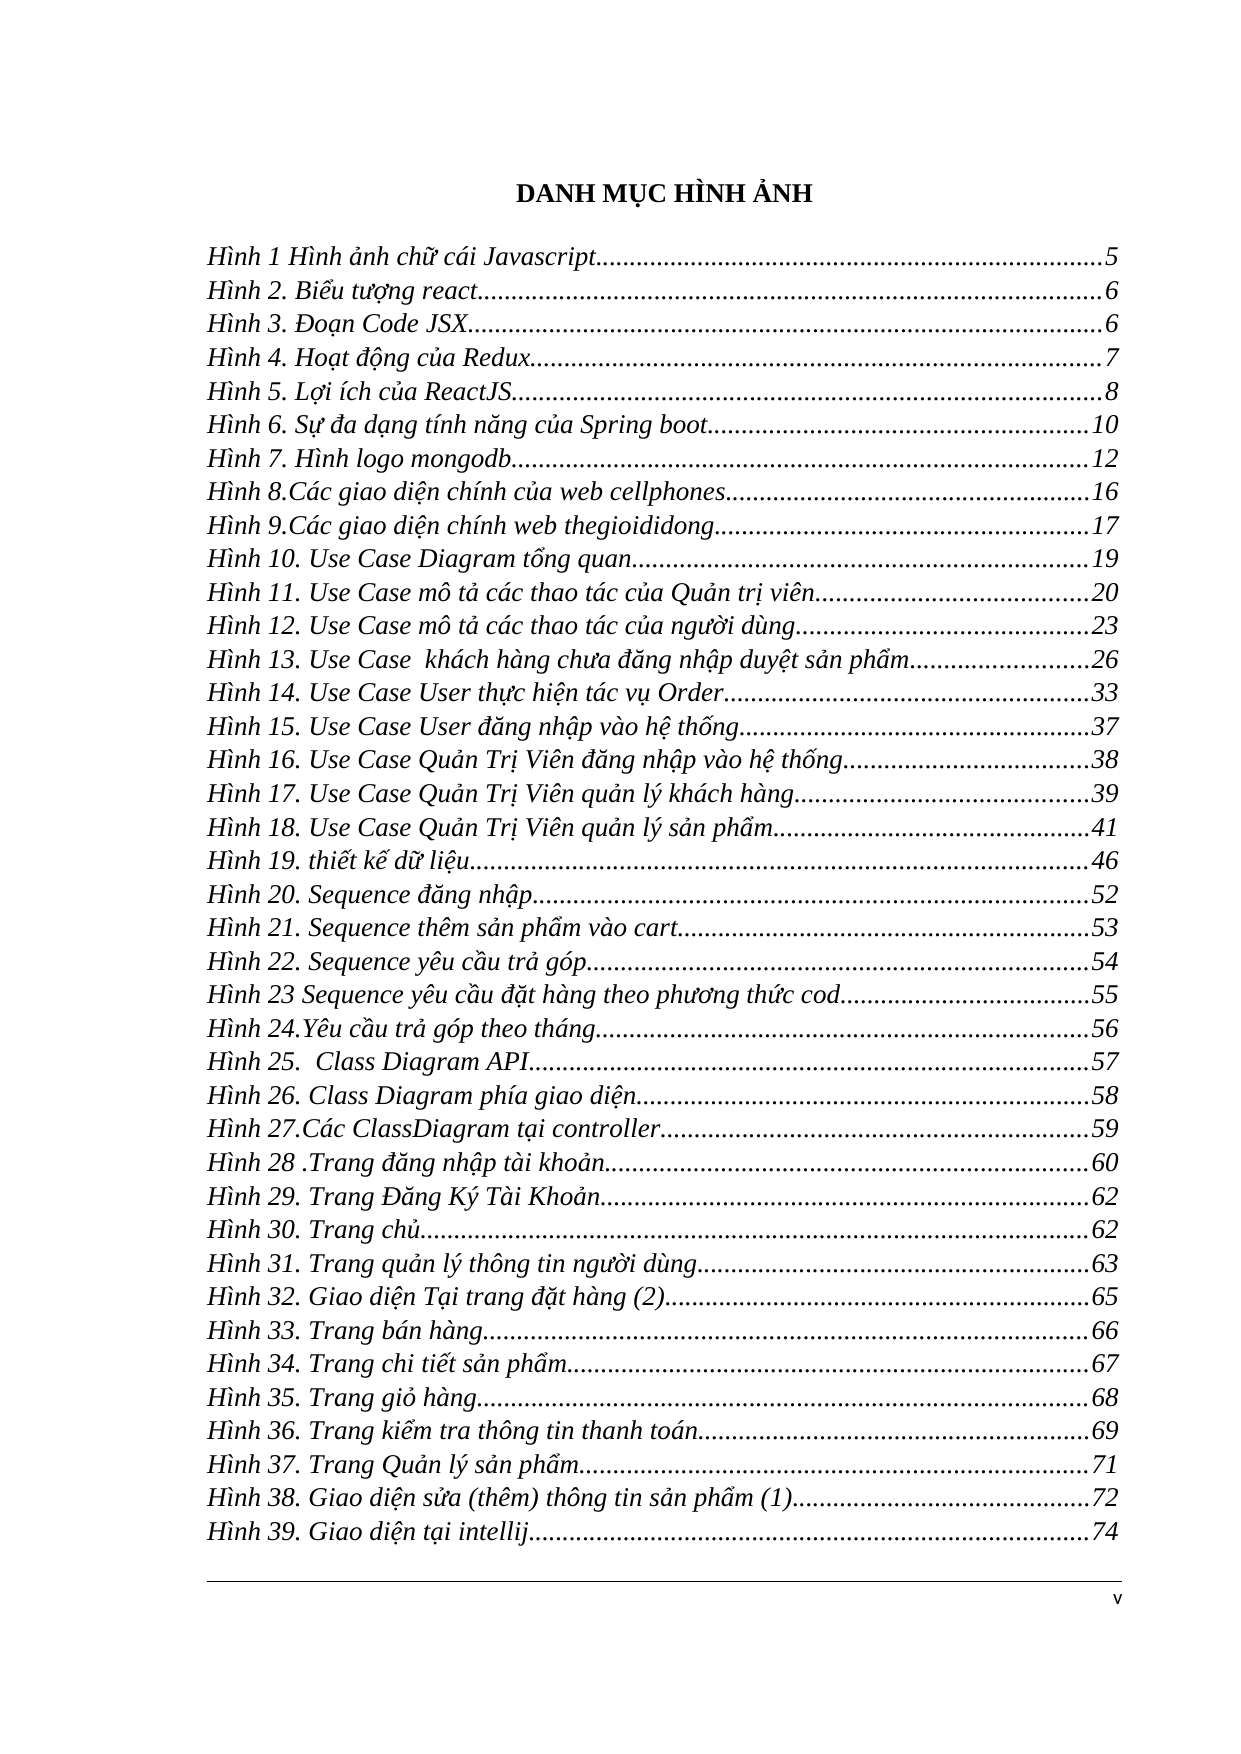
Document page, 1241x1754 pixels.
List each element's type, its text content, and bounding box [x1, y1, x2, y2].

text Hình 11. Use Case mô tả các thao tác của Quản trị viên 20 [207, 576, 1122, 607]
text Hình 19. thiết kế dữ liệu 46 [207, 844, 1122, 875]
text Hình 35. Trang giỏ hàng 68 [207, 1381, 1122, 1412]
text Hình 21. Sequence thêm sản phẩm vào cart 53 [207, 911, 1122, 942]
text Hình 33. Trang bán hàng 66 [207, 1314, 1122, 1345]
text Hình 15. Use Case User đăng nhập vào hệ thống 37 [207, 710, 1122, 741]
text Hình 9.Các giao diện chính web thegioididong 17 [207, 509, 1122, 540]
text Hình 39. Giao diện tại intellij 74 [207, 1515, 1122, 1546]
subtitle DANH MỤC HÌNH ẢNH [207, 177, 1122, 208]
text Hình 30. Trang chủ 62 [207, 1213, 1122, 1244]
text Hình 34. Trang chi tiết sản phẩm 67 [207, 1347, 1122, 1378]
text Hình 25. Class Diagram API 57 [207, 1046, 1122, 1077]
text Hình 7. Hình logo mongodb 12 [207, 442, 1122, 473]
text Hình 18. Use Case Quản Trị Viên quản lý sản phẩm 41 [207, 811, 1122, 842]
text Hình 26. Class Diagram phía giao diện 58 [207, 1079, 1122, 1110]
text Hình 38. Giao diện sửa (thêm) thông tin sản phẩm (1) 72 [207, 1482, 1122, 1513]
text Hình 29. Trang Đăng Ký Tài Khoản 62 [207, 1180, 1122, 1211]
text Hình 23 Sequence yêu cầu đặt hàng theo phương thức cod 55 [207, 978, 1122, 1009]
text Hình 10. Use Case Diagram tổng quan 19 [207, 542, 1122, 573]
text Hình 16. Use Case Quản Trị Viên đăng nhập vào hệ thống 38 [207, 744, 1122, 775]
text Hình 20. Sequence đăng nhập 52 [207, 878, 1122, 909]
text Hình 12. Use Case mô tả các thao tác của người dùng 23 [207, 609, 1122, 641]
text Hình 5. Lợi ích của ReactJS 8 [207, 375, 1122, 406]
text Hình 2. Biểu tượng react 6 [207, 274, 1122, 305]
text Hình 8.Các giao diện chính của web cellphones 16 [207, 475, 1122, 506]
text Hình 24.Yêu cầu trả góp theo tháng 56 [207, 1012, 1122, 1043]
text Hình 27.Các ClassDiagram tại controller 59 [207, 1113, 1122, 1144]
text Hình 32. Giao diện Tại trang đặt hàng (2) 65 [207, 1280, 1122, 1311]
text Hình 31. Trang quản lý thông tin người dùng 63 [207, 1247, 1122, 1278]
text Hình 17. Use Case Quản Trị Viên quản lý khách hàng 39 [207, 777, 1122, 808]
text Hình 4. Hoạt động của Redux 7 [207, 341, 1122, 372]
text Hình 22. Sequence yêu cầu trả góp 54 [207, 945, 1122, 976]
text Hình 37. Trang Quản lý sản phẩm 71 [207, 1448, 1122, 1479]
text Hình 36. Trang kiểm tra thông tin thanh toán 69 [207, 1414, 1122, 1446]
text Hình 28 .Trang đăng nhập tài khoản 60 [207, 1146, 1122, 1177]
text Hình 1 Hình ảnh chữ cái Javascript 5 [207, 241, 1122, 272]
text Hình 13. Use Case khách hàng chưa đăng nhập duyệt sản phẩm 26 [207, 643, 1122, 674]
text Hình 6. Sự đa dạng tính năng của Spring boot 10 [207, 408, 1122, 439]
text Hình 3. Đoạn Code JSX 6 [207, 308, 1122, 339]
text Hình 14. Use Case User thực hiện tác vụ Order 33 [207, 677, 1122, 708]
